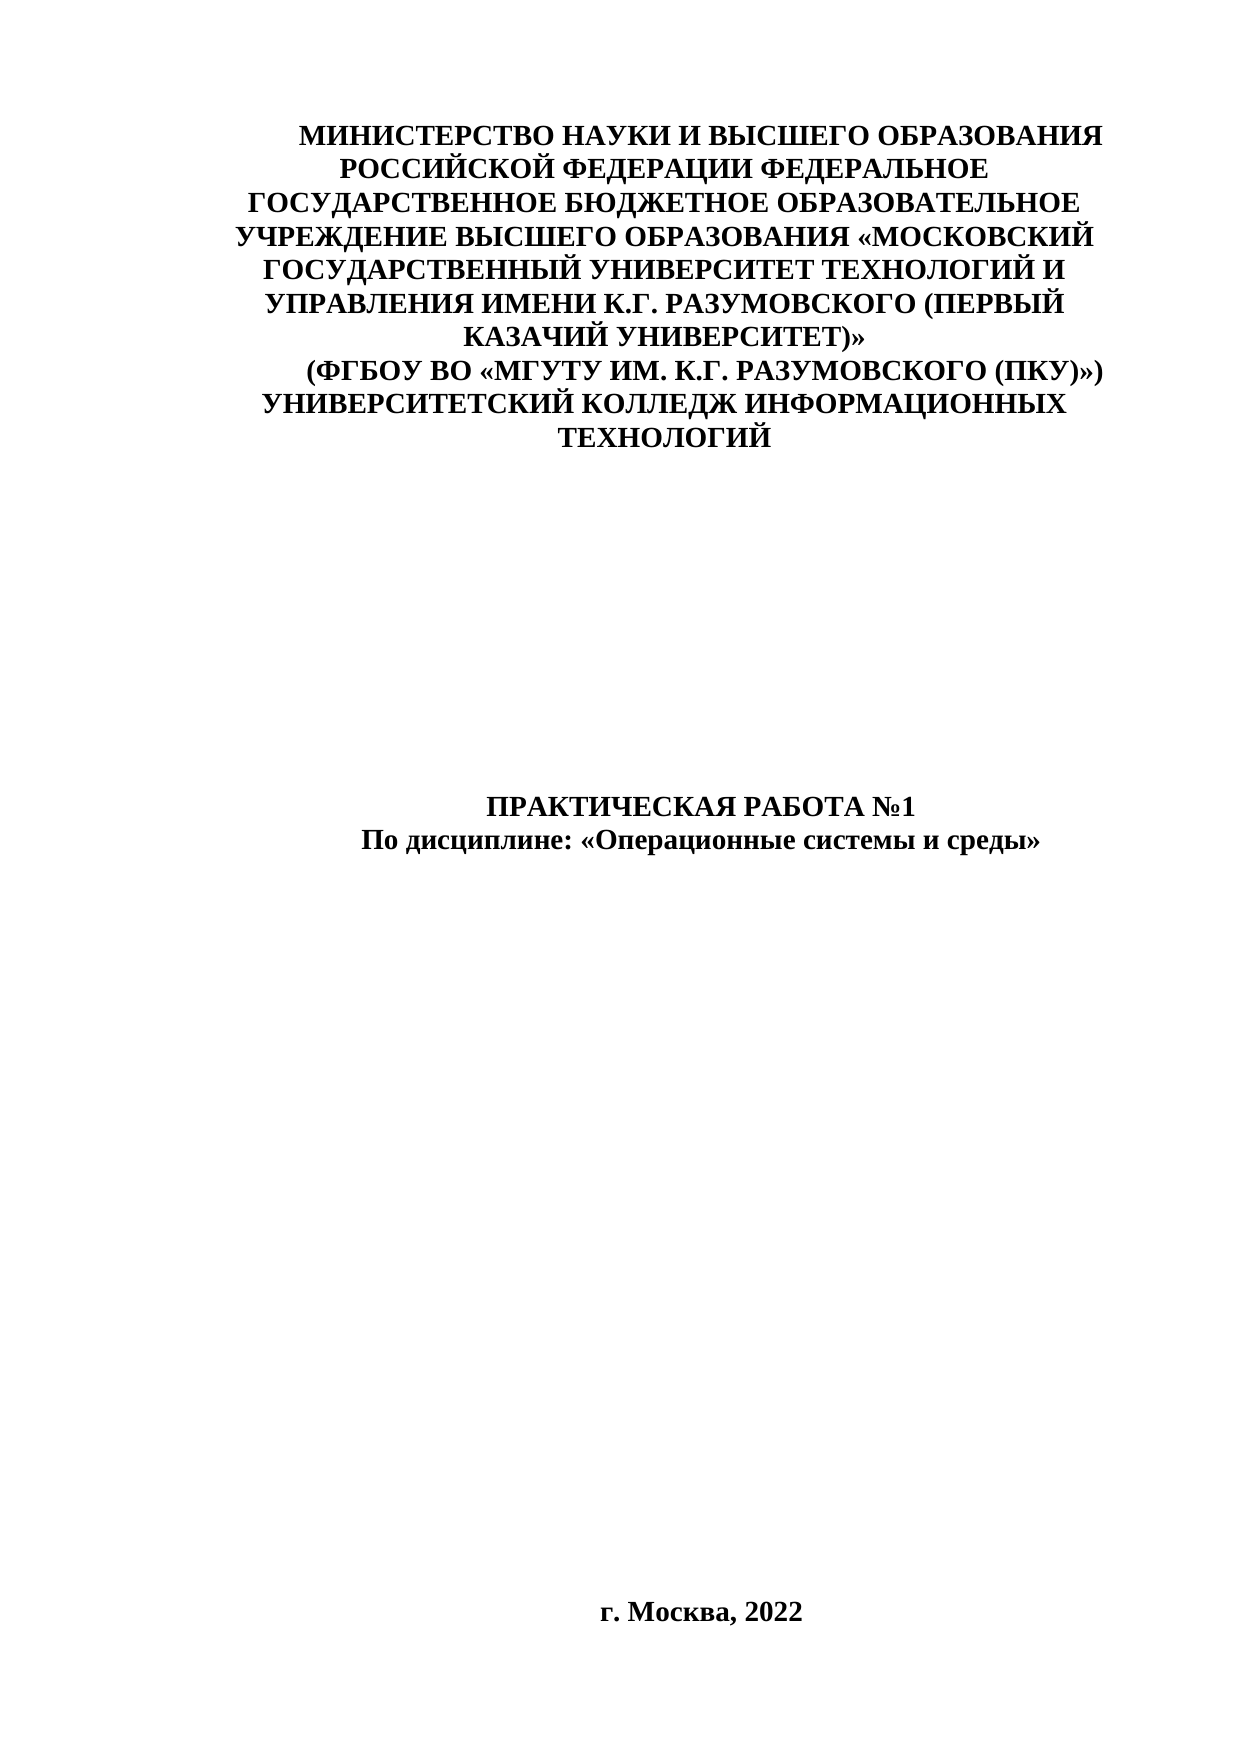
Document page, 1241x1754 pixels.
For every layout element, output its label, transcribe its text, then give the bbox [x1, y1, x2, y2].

subtitle ПРАКТИЧЕСКАЯ РАБОТА №1 [188, 789, 1141, 822]
subtitle МИНИСТЕРСТВО НАУКИ И ВЫСШЕГО ОБРАЗОВАНИЯ РОССИЙСКОЙ ФЕДЕРАЦИИ ФЕДЕРАЛЬНОЕ ГОСУДАРСТВЕННОЕ БЮДЖЕТНОЕ ОБРАЗОВАТЕЛЬНОЕ УЧРЕЖДЕНИЕ ВЫСШЕГО ОБРАЗОВАНИЯ «МОСКОВСКИЙ ГОСУДАРСТВЕННЫЙ УНИВЕРСИТЕТ ТЕХНОЛОГИЙ И УПРАВЛЕНИЯ ИМЕНИ К.Г. РАЗУМОВСКОГО (ПЕРВЫЙ КАЗАЧИЙ УНИВЕРСИТЕТ)» [188, 118, 1141, 353]
subtitle По дисциплине: «Операционные системы и среды» [188, 822, 1141, 856]
subtitle г. Москва, 2022 [188, 1594, 1141, 1627]
subtitle (ФГБОУ ВО «МГУТУ ИМ. К.Г. РАЗУМОВСКОГО (ПКУ)») УНИВЕРСИТЕТСКИЙ КОЛЛЕДЖ ИНФОРМАЦИОННЫХ ТЕХНОЛОГИЙ [188, 353, 1141, 453]
